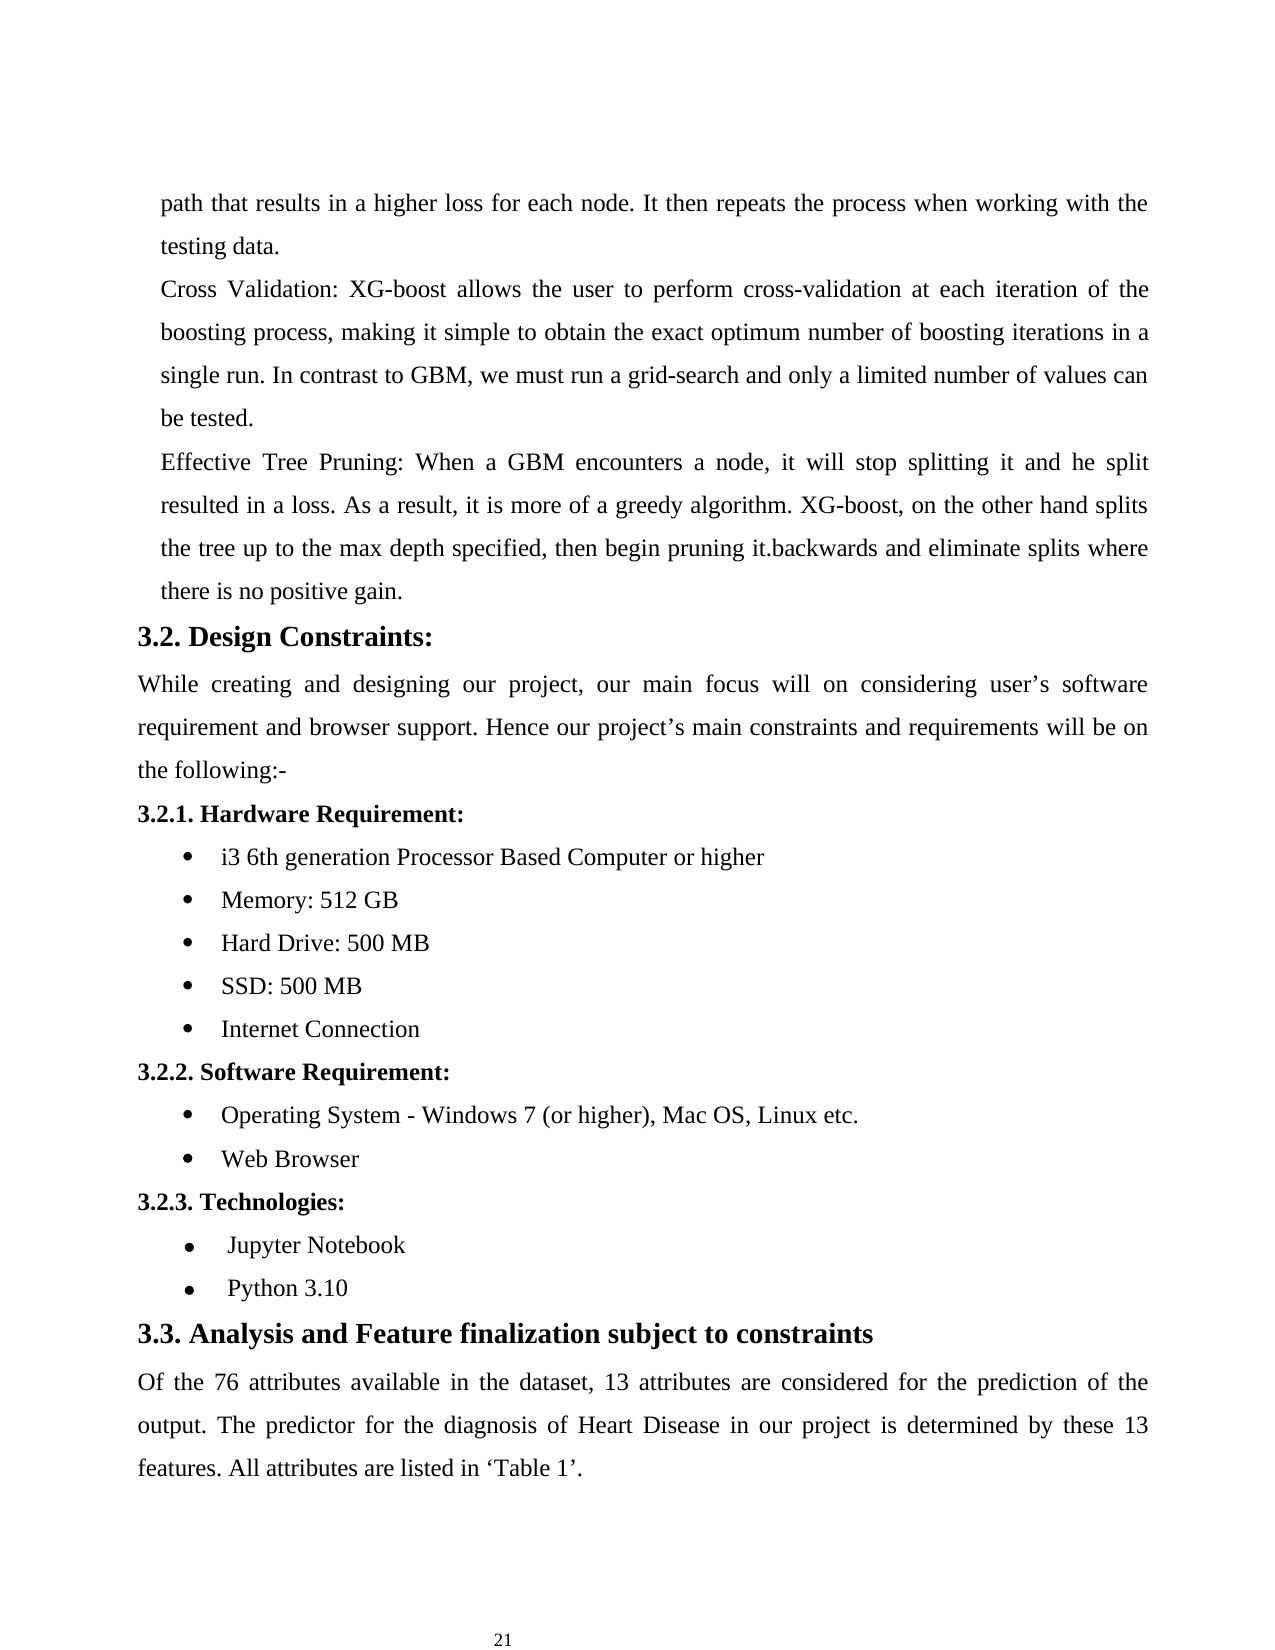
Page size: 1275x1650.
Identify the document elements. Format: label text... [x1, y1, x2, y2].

list Operating System - Windows 7 (or higher), Mac OS, Linux etc. [183, 1101, 1150, 1129]
list Hardware Requirement: [137, 799, 1150, 827]
list Python 3.10 [183, 1273, 1150, 1302]
list Software Requirement: [137, 1057, 1150, 1086]
list Internet Connection [183, 1014, 1150, 1043]
list Web Browser [183, 1144, 1150, 1172]
list i3 6th generation Processor Based Computer or higher [183, 842, 1150, 871]
list Analysis and Feature finalization subject to constraints [137, 1316, 1150, 1350]
list Effective Tree Pruning: When a GBM encounters a node, it will stop splitting it and he split resulted in a loss. As a result, it is more of a greedy algorithm. XG-boost, on the other hand splits the tree up to the max depth specified, then begin pruning it.backwards and eliminate splits where there is no positive gain. [160, 447, 1150, 605]
list Memory: 512 GB [183, 885, 1150, 914]
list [160, 188, 1150, 260]
list SSD: 500 MB [183, 971, 1150, 1000]
list Hard Drive: 500 MB [183, 928, 1150, 957]
list Jupyter Notebook [183, 1230, 1150, 1259]
text While creating and designing our project, our main focus will on considering user’s software requirement and browser support. Hence our project’s main constraints and requirements will be on the following:- [137, 669, 1150, 784]
list Design Constraints: [137, 619, 1150, 653]
list Technologies: [137, 1187, 1150, 1216]
list Cross Validation: XG-boost allows the user to perform cross-validation at each iteration of the boosting process, making it simple to obtain the exact optimum number of boosting iterations in a single run. In contrast to GBM, we must run a grid-search and only a limited number of values can be tested. [160, 274, 1150, 432]
list Of the 76 attributes available in the dataset, 13 attributes are considered for the prediction of the output. The predictor for the diagnosis of Heart Disease in our project is determined by these 13 features. All attributes are listed in ‘Table 1’. [137, 1367, 1150, 1482]
